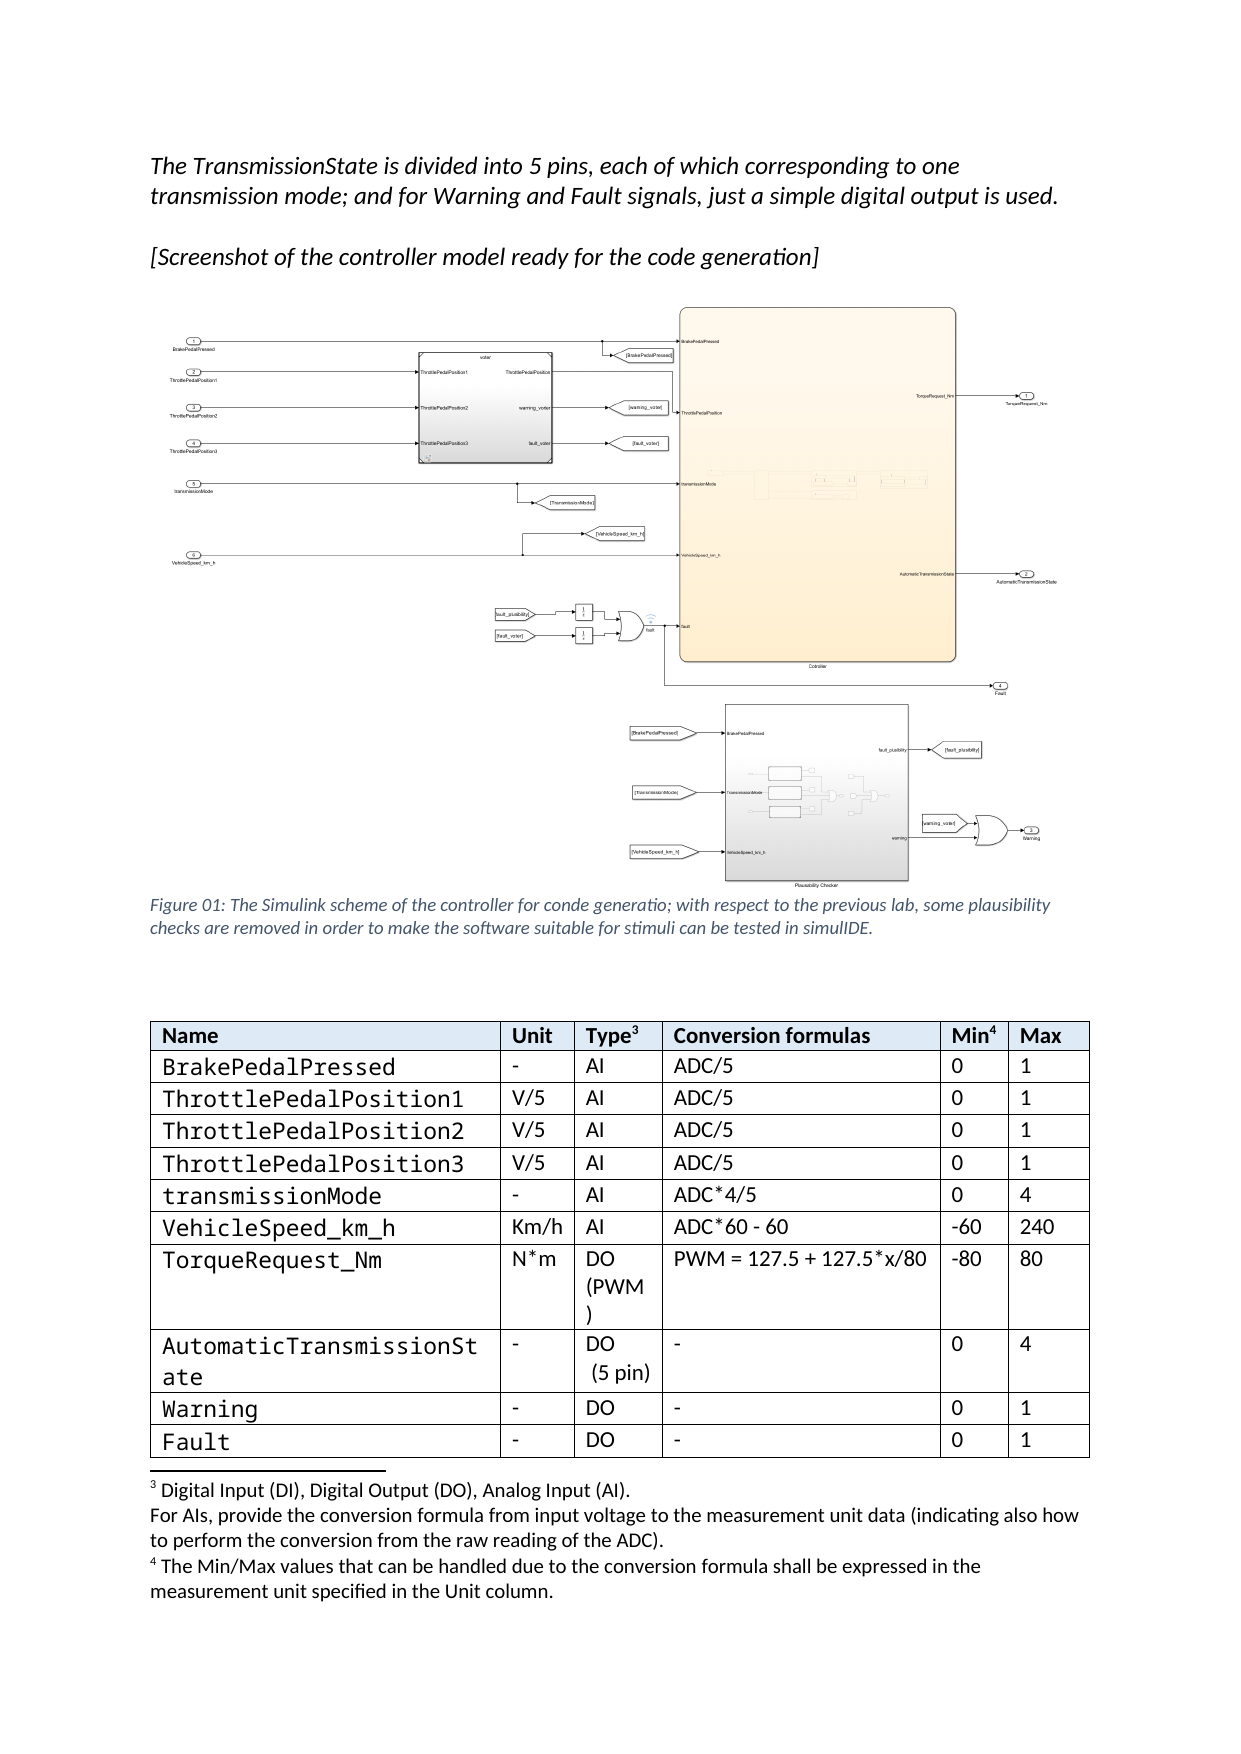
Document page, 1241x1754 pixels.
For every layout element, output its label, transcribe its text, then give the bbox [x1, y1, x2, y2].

table_cell 1 [1009, 1425, 1089, 1457]
table_cell 0 [941, 1330, 1008, 1392]
table_cell VehicleSpeed_km_h [151, 1212, 500, 1243]
table_cell 1 [1009, 1083, 1089, 1114]
table_cell 1 [1009, 1115, 1089, 1147]
table_cell AutomaticTransmissionState [151, 1330, 500, 1392]
table_cell BrakePedalPressed [151, 1051, 500, 1082]
table_cell ADC/5 [663, 1115, 940, 1147]
picture [150, 302, 1090, 893]
table_cell 1 [1009, 1148, 1089, 1179]
table_cell - [501, 1425, 574, 1457]
table_cell DO [575, 1425, 662, 1457]
table_cell ADC/5 [663, 1083, 940, 1114]
table_cell AI [575, 1115, 662, 1147]
table_cell ThrottlePedalPosition1 [151, 1083, 500, 1114]
table_cell 4 [1009, 1330, 1089, 1392]
table_cell - [501, 1393, 574, 1424]
table_cell DO [575, 1393, 662, 1424]
table_cell 0 [941, 1425, 1008, 1457]
table_header Type [575, 1022, 662, 1050]
table_cell 0 [941, 1180, 1008, 1211]
table_cell DO (PWM) [575, 1245, 662, 1328]
table_cell 1 [1009, 1051, 1089, 1082]
table_cell V/5 [501, 1083, 574, 1114]
table_cell N*m [501, 1245, 574, 1328]
table_cell 0 [941, 1393, 1008, 1424]
table_cell AI [575, 1180, 662, 1211]
text The TransmissionState is divided into 5 pins, each of which corresponding to one transmission mode; and for Warning and Fault signals, just a simple digital output is used. [150, 150, 1090, 211]
table_header Unit [501, 1022, 574, 1050]
table_cell AI [575, 1051, 662, 1082]
table_cell V/5 [501, 1148, 574, 1179]
table_cell 0 [941, 1148, 1008, 1179]
table_cell 4 [1009, 1180, 1089, 1211]
table_cell 0 [941, 1051, 1008, 1082]
table_cell ThrottlePedalPosition3 [151, 1148, 500, 1179]
table_cell - [663, 1393, 940, 1424]
table_cell PWM = 127.5 + 127.5*x/80 [663, 1245, 940, 1328]
table_cell AI [575, 1148, 662, 1179]
table_cell 0 [941, 1115, 1008, 1147]
table_cell 240 [1009, 1212, 1089, 1243]
table_cell ThrottlePedalPosition2 [151, 1115, 500, 1147]
table_cell 0 [941, 1083, 1008, 1114]
table_header Name [151, 1022, 500, 1050]
table_cell 1 [1009, 1393, 1089, 1424]
table_cell Fault [151, 1425, 500, 1457]
table_cell ADC/5 [663, 1148, 940, 1179]
table_cell TorqueRequest_Nm [151, 1245, 500, 1328]
text Figure 01: The Simulink scheme of the controller for conde generatio; with respect to the previous lab, some plausibility checks are removed in order to make the software suitable for stimuli can be tested in simulIDE. [150, 893, 1090, 939]
table_header Conversion formulas [663, 1022, 940, 1050]
table_cell - [501, 1180, 574, 1211]
text [Screenshot of the controller model ready for the code generation] [150, 242, 1090, 272]
table_cell DO (5 pin) [575, 1330, 662, 1392]
table_cell ADC/5 [663, 1051, 940, 1082]
table_cell ADC*60 - 60 [663, 1212, 940, 1243]
table_cell V/5 [501, 1115, 574, 1147]
table_cell - [501, 1051, 574, 1082]
table_cell ADC*4/5 [663, 1180, 940, 1211]
table_cell AI [575, 1083, 662, 1114]
table_cell transmissionMode [151, 1180, 500, 1211]
table_cell - [501, 1330, 574, 1392]
table_header Min [941, 1022, 1008, 1050]
table_header Max [1009, 1022, 1089, 1050]
table_cell - [663, 1330, 940, 1392]
table_cell -80 [941, 1245, 1008, 1328]
table_cell -60 [941, 1212, 1008, 1243]
table_cell 80 [1009, 1245, 1089, 1328]
table_cell AI [575, 1212, 662, 1243]
table_cell Warning [151, 1393, 500, 1424]
table_cell Km/h [501, 1212, 574, 1243]
table_cell - [663, 1425, 940, 1457]
